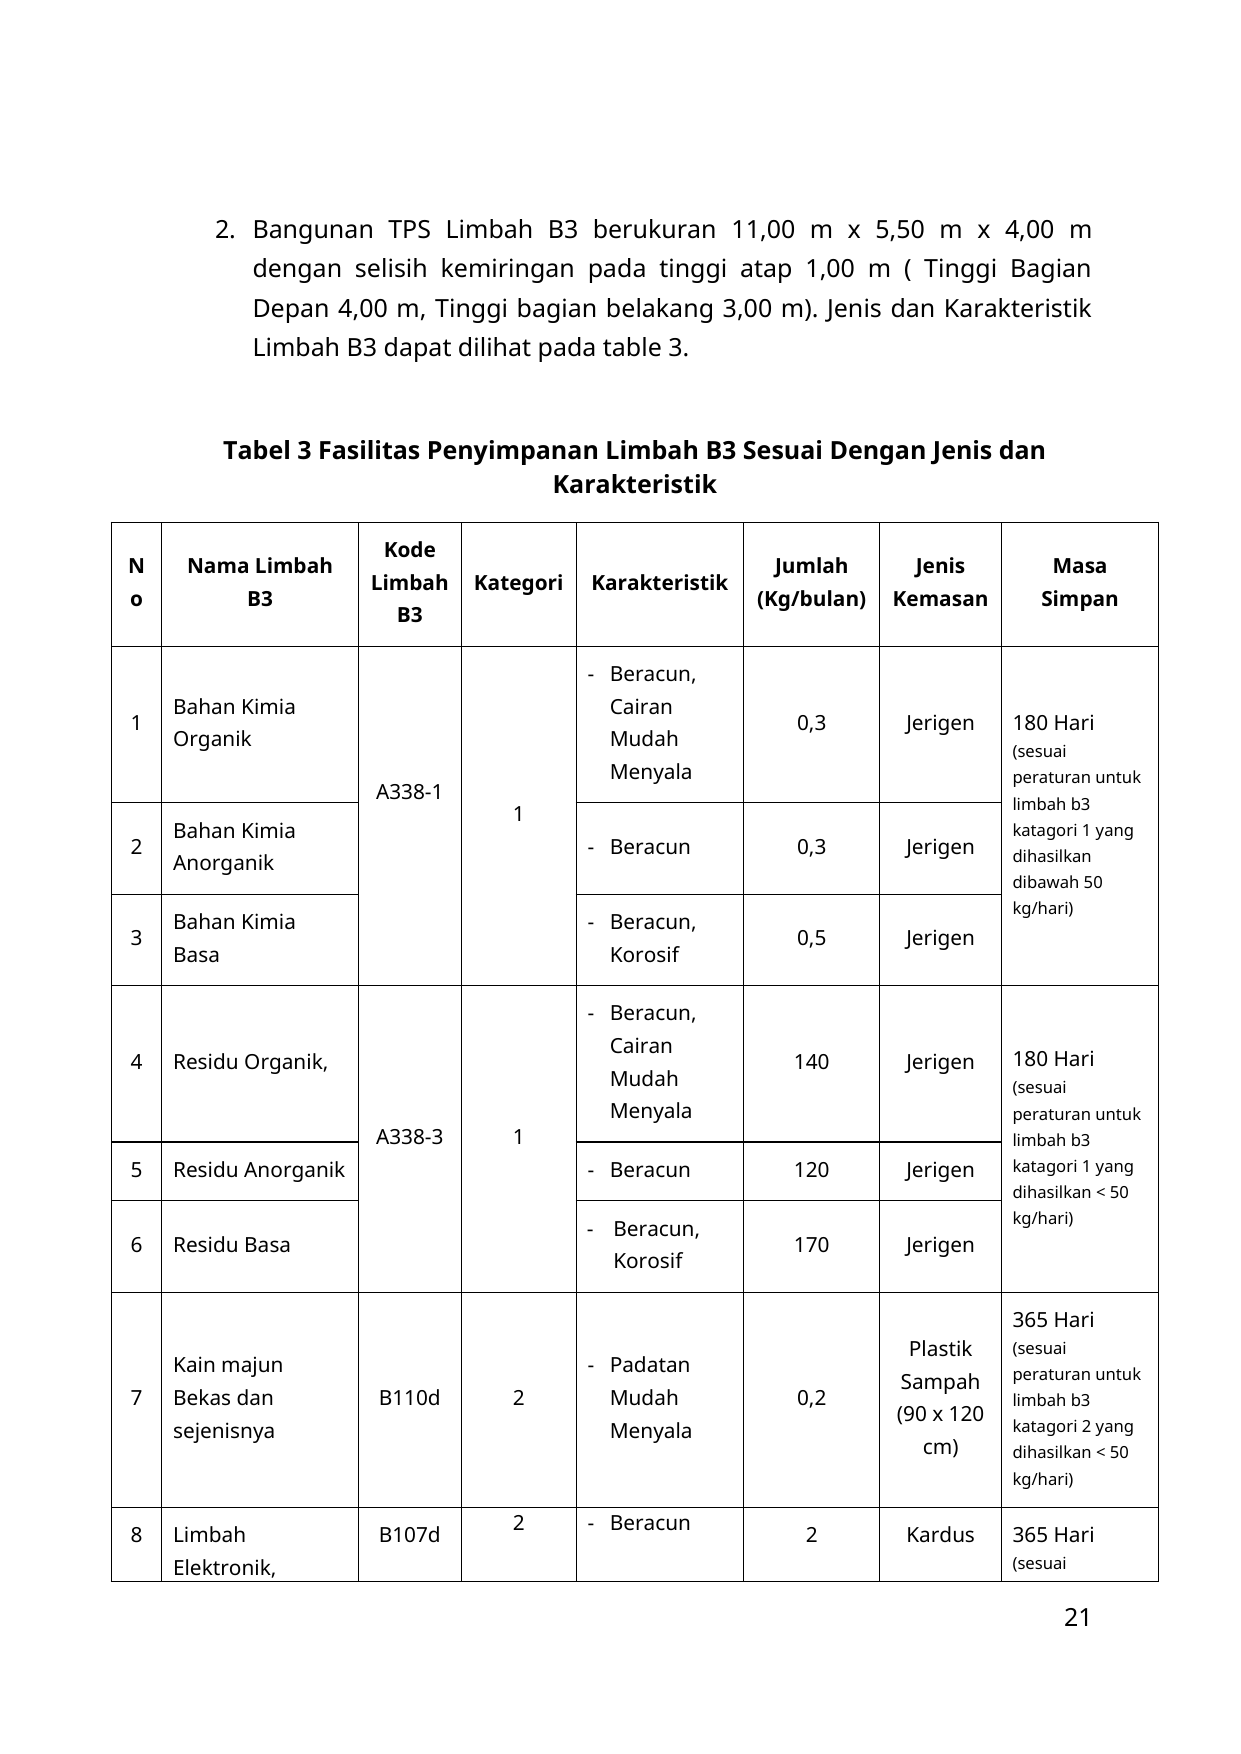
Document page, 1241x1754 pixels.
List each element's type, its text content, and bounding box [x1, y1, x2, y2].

table_cell Beracun, Korosif [577, 895, 743, 985]
table_header Kode Limbah B3 [359, 523, 461, 646]
list Bangunan TPS Limbah B3 berukuran 11,00 m x 5,50 m x 4,00 m dengan selisih kemiringan pada tinggi atap 1,00 m ( Tinggi Bagian Depan 4,00 m, Tinggi bagian belakang 3,00 m). Jenis dan Karakteristik Limbah B3 dapat dilihat pada table 3. [215, 212, 1092, 363]
text Tabel 3 Fasilitas Penyimpanan Limbah B3 Sesuai Dengan Jenis dan Karakteristik [177, 433, 1092, 501]
table_header Nama Limbah B3 [162, 523, 358, 646]
table_cell Padatan Mudah Menyala [577, 1293, 743, 1507]
table_cell Jerigen [880, 895, 1001, 985]
table_cell 1 [112, 647, 161, 802]
table_cell Beracun, Cairan Mudah Menyala [577, 986, 743, 1141]
table_cell 120 [744, 1143, 879, 1200]
table_cell A338-1 [359, 647, 461, 985]
table_cell 5 [112, 1143, 161, 1200]
table_cell 1 [462, 986, 576, 1292]
table_cell 140 [744, 986, 879, 1141]
table_cell 180 Hari (sesuai peraturan untuk limbah b3 katagori 1 yang dihasilkan < 50 kg/hari) [1002, 986, 1158, 1292]
table_cell 7 [112, 1293, 161, 1507]
table_cell Residu Basa [162, 1201, 358, 1292]
table_header Masa Simpan [1002, 523, 1158, 646]
table_cell Residu Organik, [162, 986, 358, 1141]
table_cell Beracun, Korosif [577, 1201, 743, 1292]
table_cell 0,5 [744, 895, 879, 985]
table_cell 2 [462, 1508, 576, 1581]
table_cell Bahan Kimia Organik [162, 647, 358, 802]
table_header Jumlah (Kg/bulan) [744, 523, 879, 646]
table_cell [1002, 1293, 1158, 1507]
table_header Kategori [462, 523, 576, 646]
table_cell 2 [744, 1508, 879, 1581]
table_cell 0,2 [744, 1293, 879, 1507]
table_cell 4 [112, 986, 161, 1141]
table_cell Kain majun Bekas dan sejenisnya [162, 1293, 358, 1507]
table_cell B107d [359, 1508, 461, 1581]
table_cell 3 [112, 895, 161, 985]
table_cell Jerigen [880, 986, 1001, 1141]
table_cell Beracun [577, 803, 743, 893]
table_cell 2 [112, 803, 161, 893]
table_cell Beracun [577, 1508, 743, 1581]
table_cell Bahan Kimia Basa [162, 895, 358, 985]
table_cell Jerigen [880, 1201, 1001, 1292]
table_cell Jerigen [880, 647, 1001, 802]
table_header No [112, 523, 161, 646]
table_cell 6 [112, 1201, 161, 1292]
table_cell Residu Anorganik [162, 1143, 358, 1200]
table_cell Limbah Elektronik, Lampu TL [162, 1508, 358, 1581]
table_cell A338-3 [359, 986, 461, 1292]
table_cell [1002, 1508, 1158, 1581]
table_cell 0,3 [744, 803, 879, 893]
table_cell 170 [744, 1201, 879, 1292]
table_cell 180 Hari (sesuai peraturan untuk limbah b3 katagori 1 yang dihasilkan dibawah 50 kg/hari) [1002, 647, 1158, 985]
table_cell 0,3 [744, 647, 879, 802]
table_cell Kardus [880, 1508, 1001, 1581]
table_cell Plastik Sampah (90 x 120 cm) [880, 1293, 1001, 1507]
table_cell B110d [359, 1293, 461, 1507]
table_header Karakteristik [577, 523, 743, 646]
table_cell Jerigen [880, 1143, 1001, 1200]
table_cell Beracun, Cairan Mudah Menyala [577, 647, 743, 802]
table_header Jenis Kemasan [880, 523, 1001, 646]
table_cell Beracun [577, 1143, 743, 1200]
table_cell Bahan Kimia Anorganik [162, 803, 358, 893]
table_cell 1 [462, 647, 576, 985]
table_cell 8 [112, 1508, 161, 1581]
table_cell Jerigen [880, 803, 1001, 893]
table_cell 2 [462, 1293, 576, 1507]
